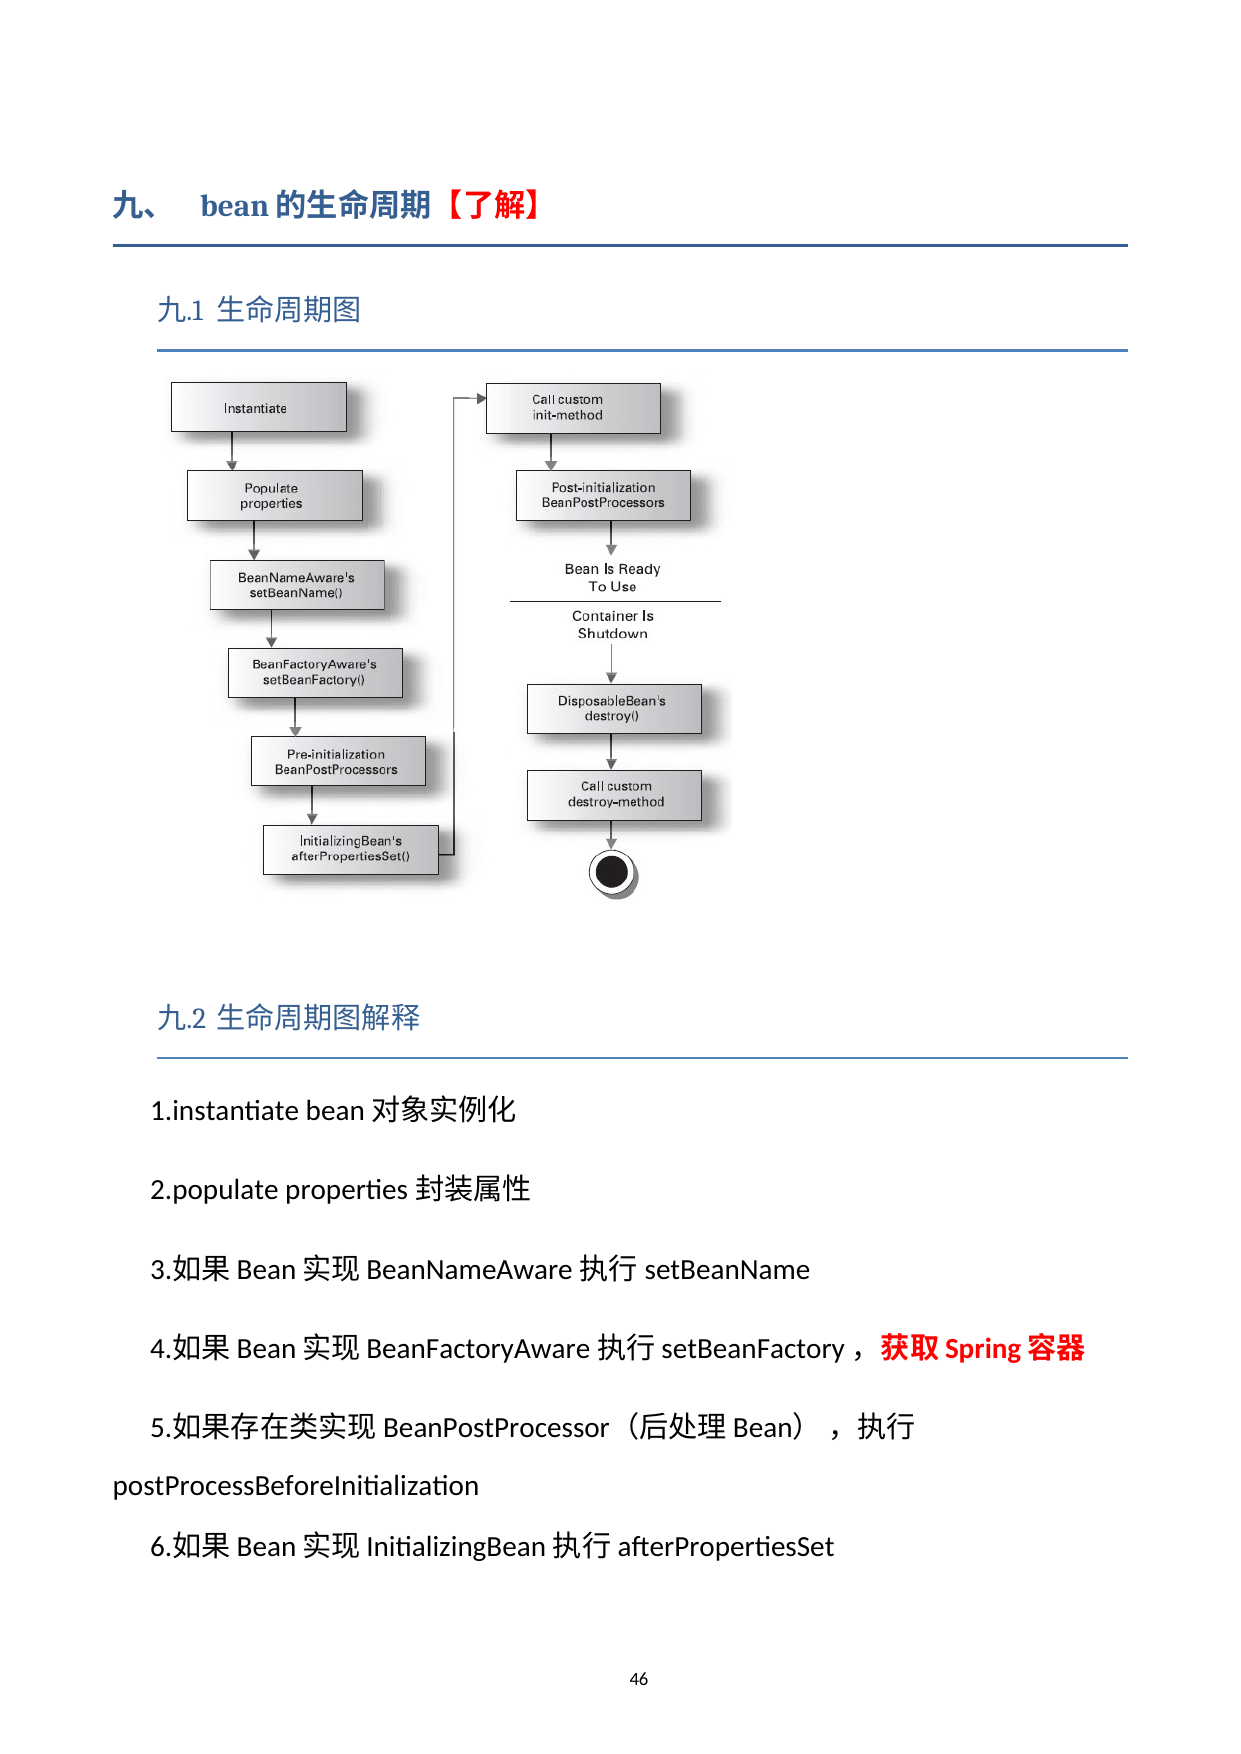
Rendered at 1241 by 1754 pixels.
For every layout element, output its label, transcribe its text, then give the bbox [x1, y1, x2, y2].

text 5.如果存在类实现 BeanPostProcessor（后处理Bean） ，执行postProcessBeforeInitialization [112, 1385, 1128, 1504]
text 3.如果Bean实现BeanNameAware 执行 setBeanName [112, 1227, 1128, 1306]
text 2.populate properties 封装属性 [112, 1147, 1128, 1227]
text 1.instantiate bean对象实例化 [112, 1068, 1128, 1147]
subtitle 生命周期图 [157, 268, 1128, 349]
subtitle 生命周期图解释 [157, 976, 1128, 1057]
table_header [113, 360, 1000, 916]
text 4.如果Bean实现BeanFactoryAware 执行setBeanFactory ，获取Spring容器 [112, 1306, 1128, 1385]
subtitle bean的生命周期【了解】 [112, 163, 1128, 247]
picture [161, 372, 732, 904]
text 6.如果Bean实现InitializingBean 执行 afterPropertiesSet [112, 1504, 1128, 1584]
